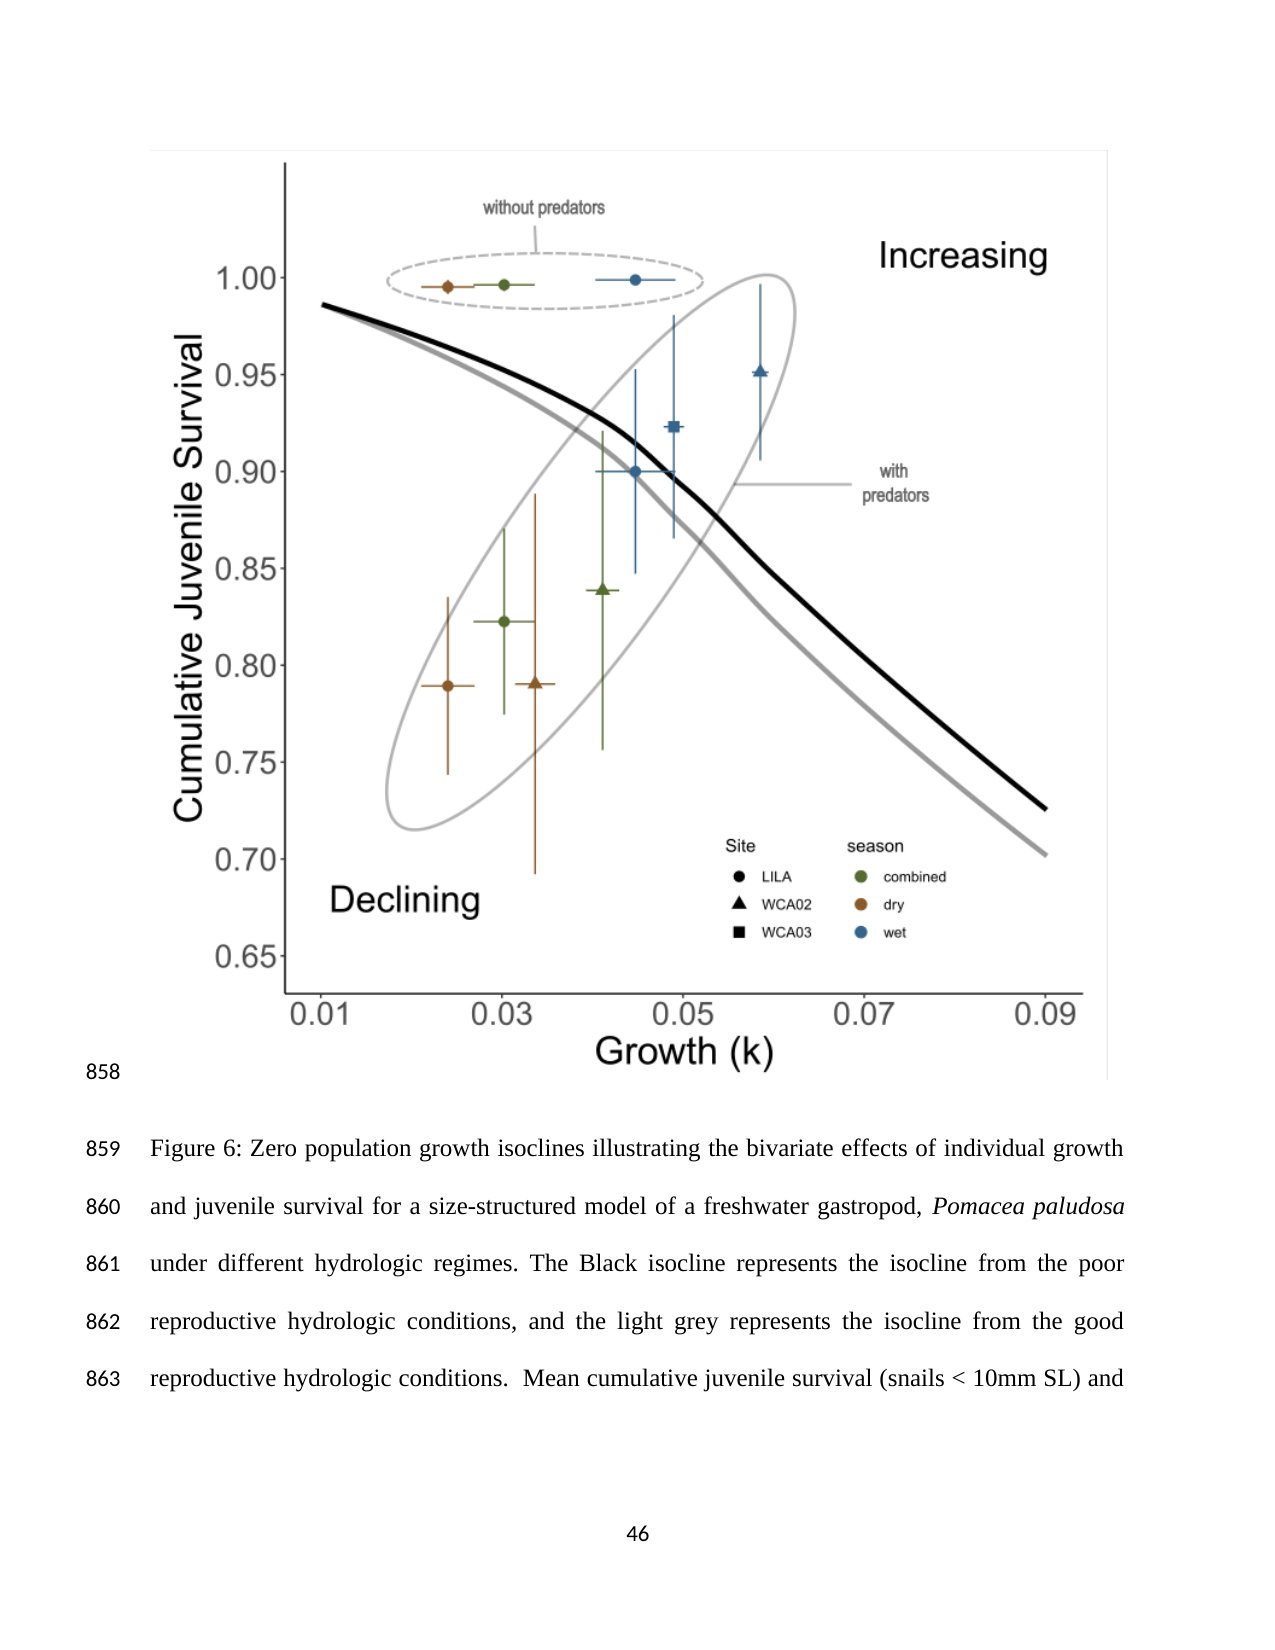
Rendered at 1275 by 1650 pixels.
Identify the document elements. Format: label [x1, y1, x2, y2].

text [150, 1133, 1125, 1392]
picture [150, 150, 1108, 1080]
